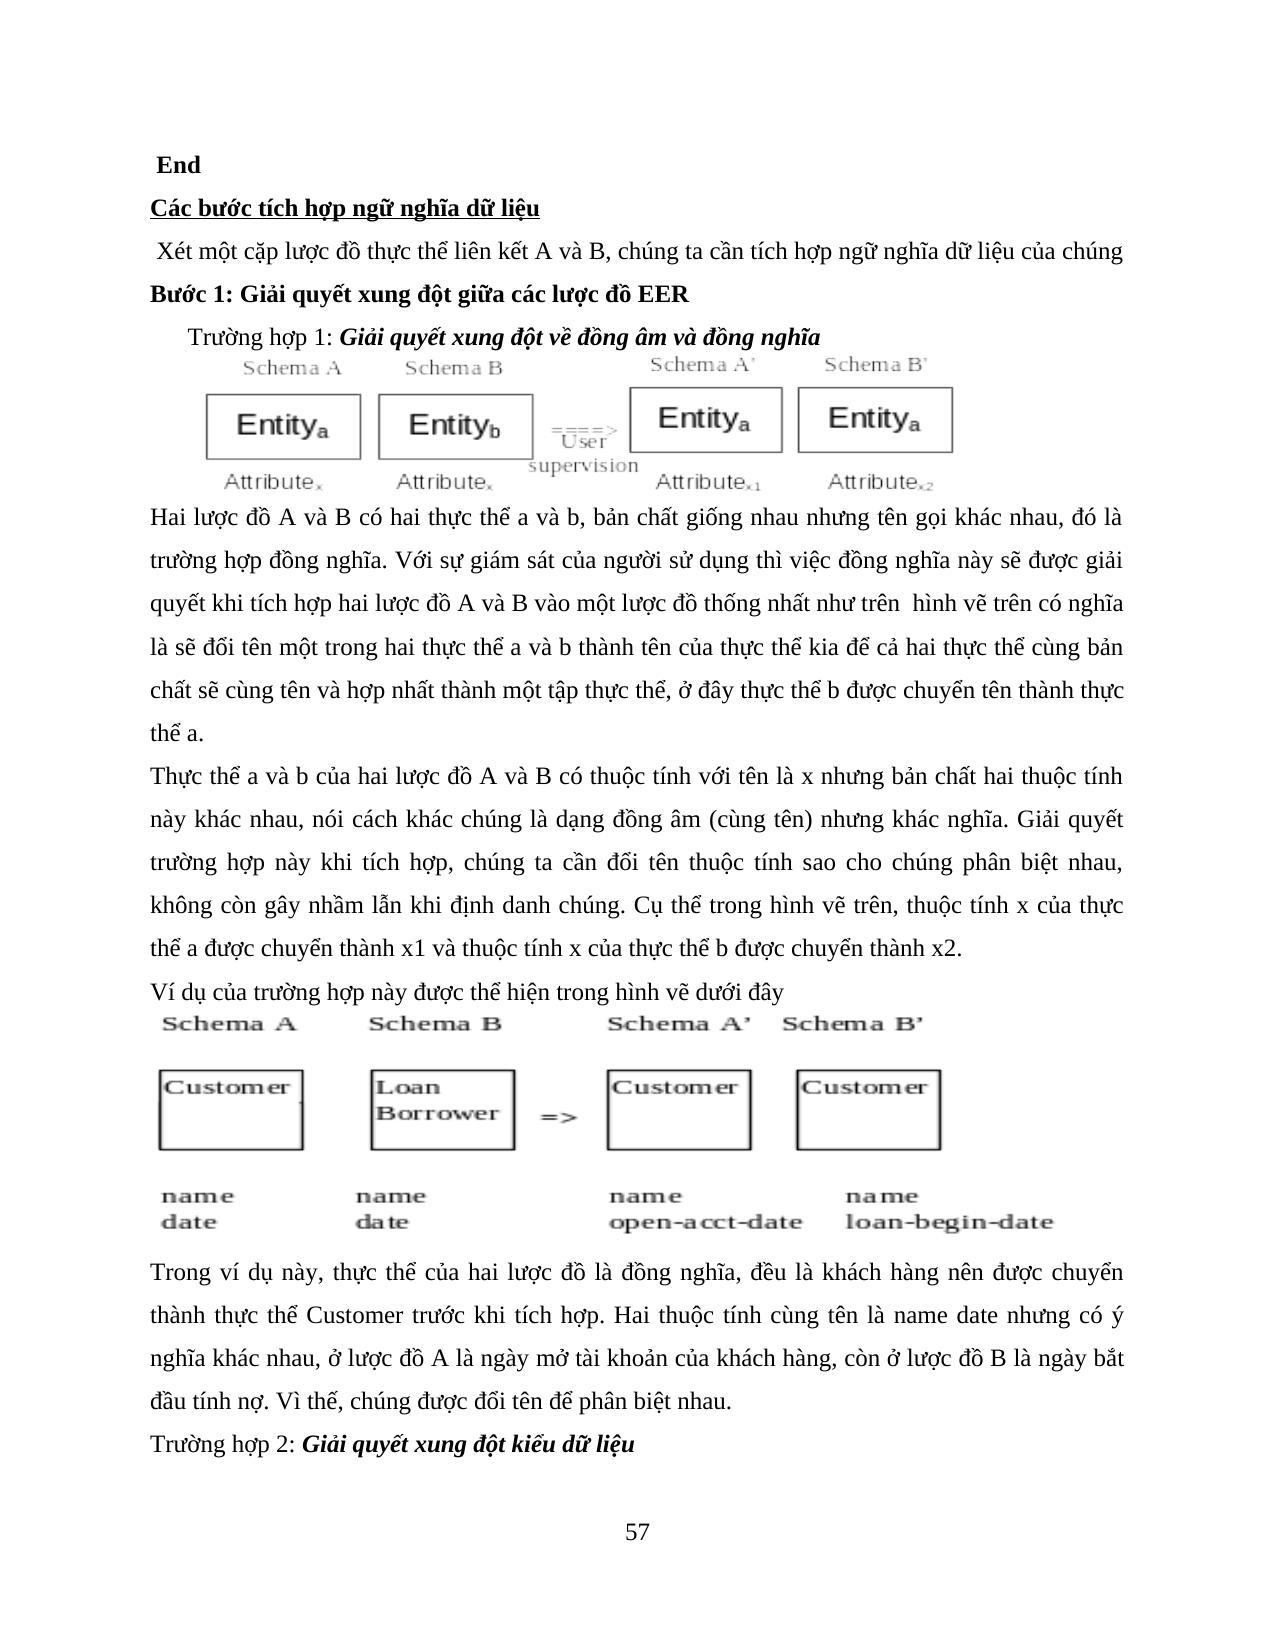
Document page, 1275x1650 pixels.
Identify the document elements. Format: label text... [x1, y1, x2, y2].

text Trong ví dụ này, thực thể của hai lược đồ là đồng nghĩa, đều là khách hàng nên được chuyển thành thực thể Customer trước khi tích hợp. Hai thuộc tính cùng tên là name date nhưng có ý nghĩa khác nhau, ở lược đồ A là ngày mở tài khoản của khách hàng, còn ở lược đồ B là ngày bắt đầu tính nợ. Vì thế, chúng được đổi tên để phân biệt nhau. [150, 1257, 1125, 1415]
text Ví dụ của trường hợp này được thể hiện trong hình vẽ dưới đây [150, 977, 1125, 1005]
text Thực thể a và b của hai lược đồ A và B có thuộc tính với tên là x nhưng bản chất hai thuộc tính này khác nhau, nói cách khác chúng là dạng đồng âm (cùng tên) nhưng khác nghĩa. Giải quyết trường hợp này khi tích hợp, chúng ta cần đổi tên thuộc tính sao cho chúng phân biệt nhau, không còn gây nhầm lẫn khi định danh chúng. Cụ thể trong hình vẽ trên, thuộc tính x của thực thể a được chuyển thành x1 và thuộc tính x của thực thể b được chuyển thành x2. [150, 761, 1125, 962]
text Trường hợp 2: Giải quyết xung đột kiểu dữ liệu [150, 1429, 1125, 1458]
subtitle Các bước tích hợp ngữ nghĩa dữ liệu [150, 193, 1125, 222]
text End [150, 150, 1125, 179]
list Trường hợp 1: Giải quyết xung đột về đồng âm và đồng nghĩa [187, 322, 1125, 351]
text Xét một cặp lược đồ thực thể liên kết A và B, chúng ta cần tích hợp ngữ nghĩa dữ liệu của chúng [150, 236, 1125, 265]
text Bước 1: Giải quyết xung đột giữa các lược đồ EER [150, 279, 1125, 308]
text Hai lược đồ A và B có hai thực thể a và b, bản chất giống nhau nhưng tên gọi khác nhau, đó là trường hợp đồng nghĩa. Với sự giám sát của người sử dụng thì việc đồng nghĩa này sẽ được giải quyết khi tích hợp hai lược đồ A và B vào một lược đồ thống nhất như trên hình vẽ trên có nghĩa là sẽ đổi tên một trong hai thực thể a và b thành tên của thực thể kia để cả hai thực thể cùng bản chất sẽ cùng tên và hợp nhất thành một tập thực thể, ở đây thực thể b được chuyển tên thành thực thể a. [150, 502, 1125, 747]
